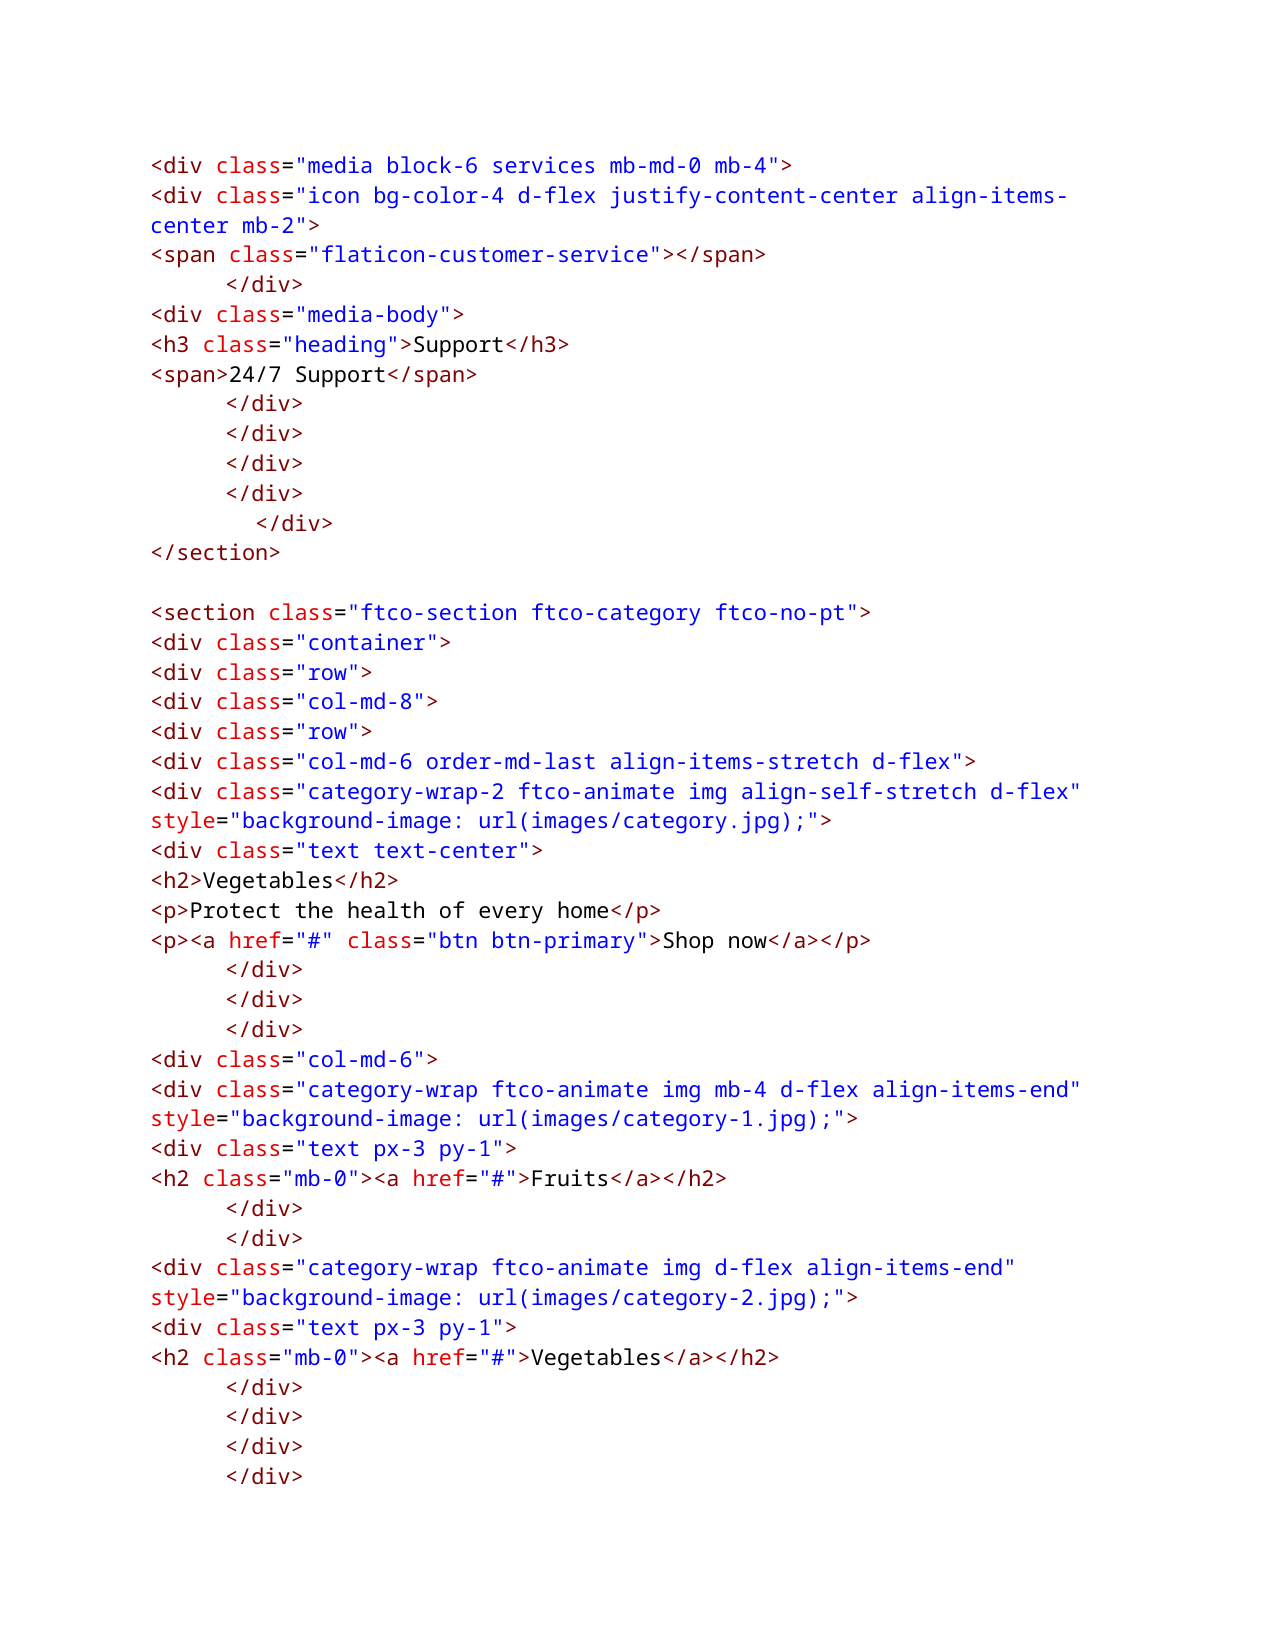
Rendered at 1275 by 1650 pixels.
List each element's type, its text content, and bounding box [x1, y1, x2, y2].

text </div> [150, 1014, 1125, 1044]
text <p>Protect the health of every home</p> [150, 895, 1125, 924]
text <h2>Vegetables</h2> [150, 865, 1125, 895]
text </div> [150, 1461, 1125, 1491]
text </div> [150, 507, 1125, 537]
text </div> [150, 1431, 1125, 1461]
text <div class="category-wrap-2 ftco-animate img align-self-stretch d-flex" [150, 776, 1125, 805]
text <div class="row"> [150, 656, 1125, 686]
text style="background-image: url(images/category-1.jpg);"> [150, 1103, 1125, 1133]
text </div> [150, 984, 1125, 1014]
text <div class="col-md-8"> [150, 686, 1125, 716]
text </div> [150, 269, 1125, 299]
text style="background-image: url(images/category-2.jpg);"> [150, 1282, 1125, 1312]
text <section class="ftco-section ftco-category ftco-no-pt"> [150, 597, 1125, 627]
text <div class="col-md-6 order-md-last align-items-stretch d-flex"> [150, 746, 1125, 776]
text <h3 class="heading">Support</h3> [150, 329, 1125, 358]
text </div> [150, 1401, 1125, 1431]
text <div class="col-md-6"> [150, 1044, 1125, 1073]
text <div class="row"> [150, 716, 1125, 746]
text <div class="container"> [150, 627, 1125, 656]
text <h2 class="mb-0"><a href="#">Vegetables</a></h2> [150, 1342, 1125, 1371]
text <h2 class="mb-0"><a href="#">Fruits</a></h2> [150, 1163, 1125, 1193]
text </section> [150, 537, 1125, 567]
text <span class="flaticon-customer-service"></span> [150, 239, 1125, 269]
text </div> [150, 478, 1125, 507]
text </div> [150, 1371, 1125, 1401]
text <div class="icon bg-color-4 d-flex justify-content-center align-items-center mb-2"> [150, 180, 1125, 239]
text <p><a href="#" class="btn btn-primary">Shop now</a></p> [150, 924, 1125, 954]
text </div> [150, 388, 1125, 418]
text </div> [150, 1222, 1125, 1252]
text </div> [150, 954, 1125, 984]
text </div> [150, 448, 1125, 478]
text <div class="category-wrap ftco-animate img d-flex align-items-end" [150, 1252, 1125, 1282]
text <span>24/7 Support</span> [150, 358, 1125, 388]
text <div class="text text-center"> [150, 835, 1125, 865]
text <div class="media block-6 services mb-md-0 mb-4"> [150, 150, 1125, 180]
text <div class="category-wrap ftco-animate img mb-4 d-flex align-items-end" [150, 1073, 1125, 1103]
text </div> [150, 418, 1125, 448]
text <div class="media-body"> [150, 299, 1125, 329]
text <div class="text px-3 py-1"> [150, 1312, 1125, 1342]
text <div class="text px-3 py-1"> [150, 1133, 1125, 1163]
text </div> [150, 1193, 1125, 1222]
text style="background-image: url(images/category.jpg);"> [150, 805, 1125, 835]
